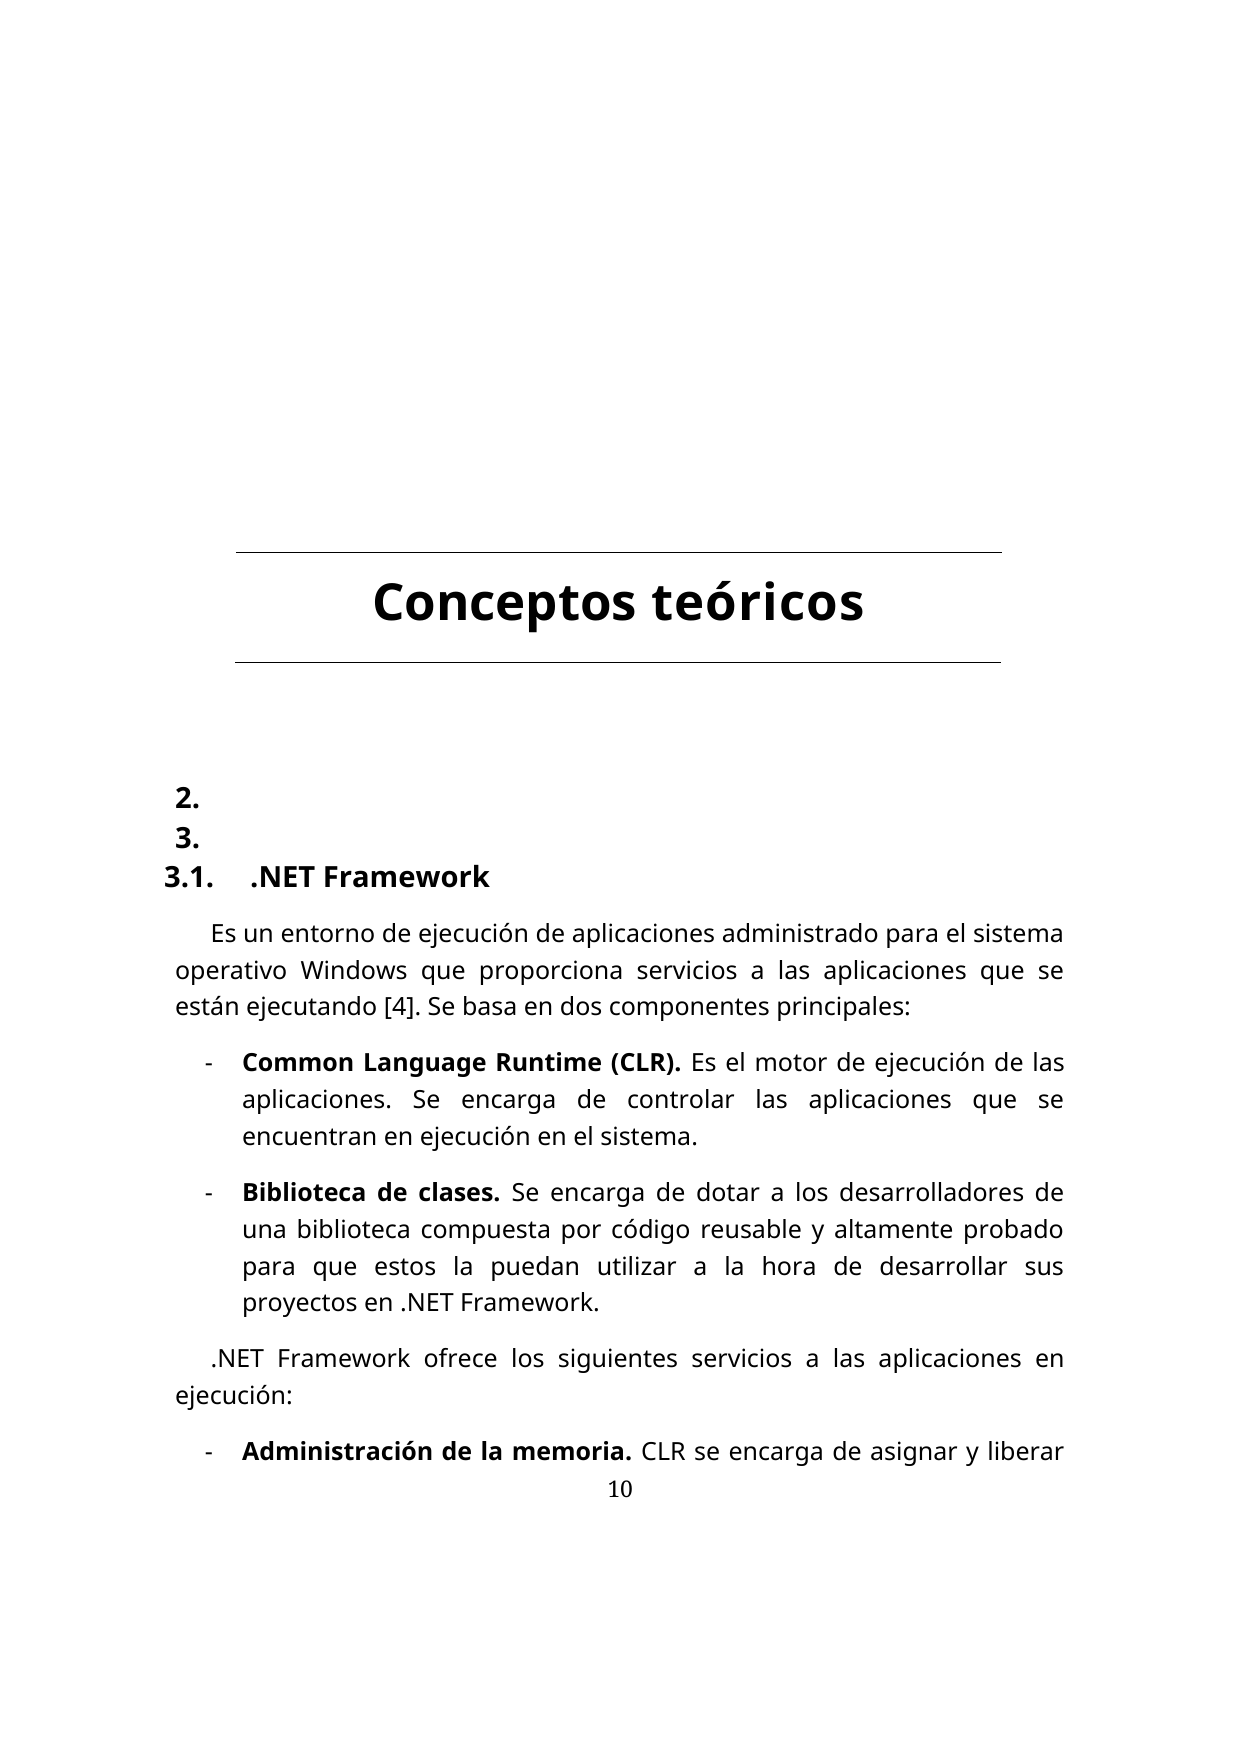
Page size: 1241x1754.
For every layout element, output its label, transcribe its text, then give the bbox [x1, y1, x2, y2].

text .NET Framework ofrece los siguientes servicios a las aplicaciones en ejecución: [175, 1341, 1065, 1412]
list Biblioteca de clases. Se encarga de dotar a los desarrolladores de una biblioteca compuesta por código reusable y altamente probado para que estos la puedan utilizar a la hora de desarrollar sus proyectos en .NET Framework. [204, 1175, 1065, 1319]
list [204, 1434, 1065, 1468]
subtitle Conceptos teóricos [264, 565, 972, 635]
list Common Language Runtime (CLR). Es el motor de ejecución de las aplicaciones. Se encarga de controlar las aplicaciones que se encuentran en ejecución en el sistema. [204, 1045, 1065, 1153]
text .NET Framework [164, 857, 1065, 896]
text Es un entorno de ejecución de aplicaciones administrado para el sistema operativo Windows que proporciona servicios a las aplicaciones que se están ejecutando [4]. Se basa en dos componentes principales: [175, 916, 1065, 1023]
